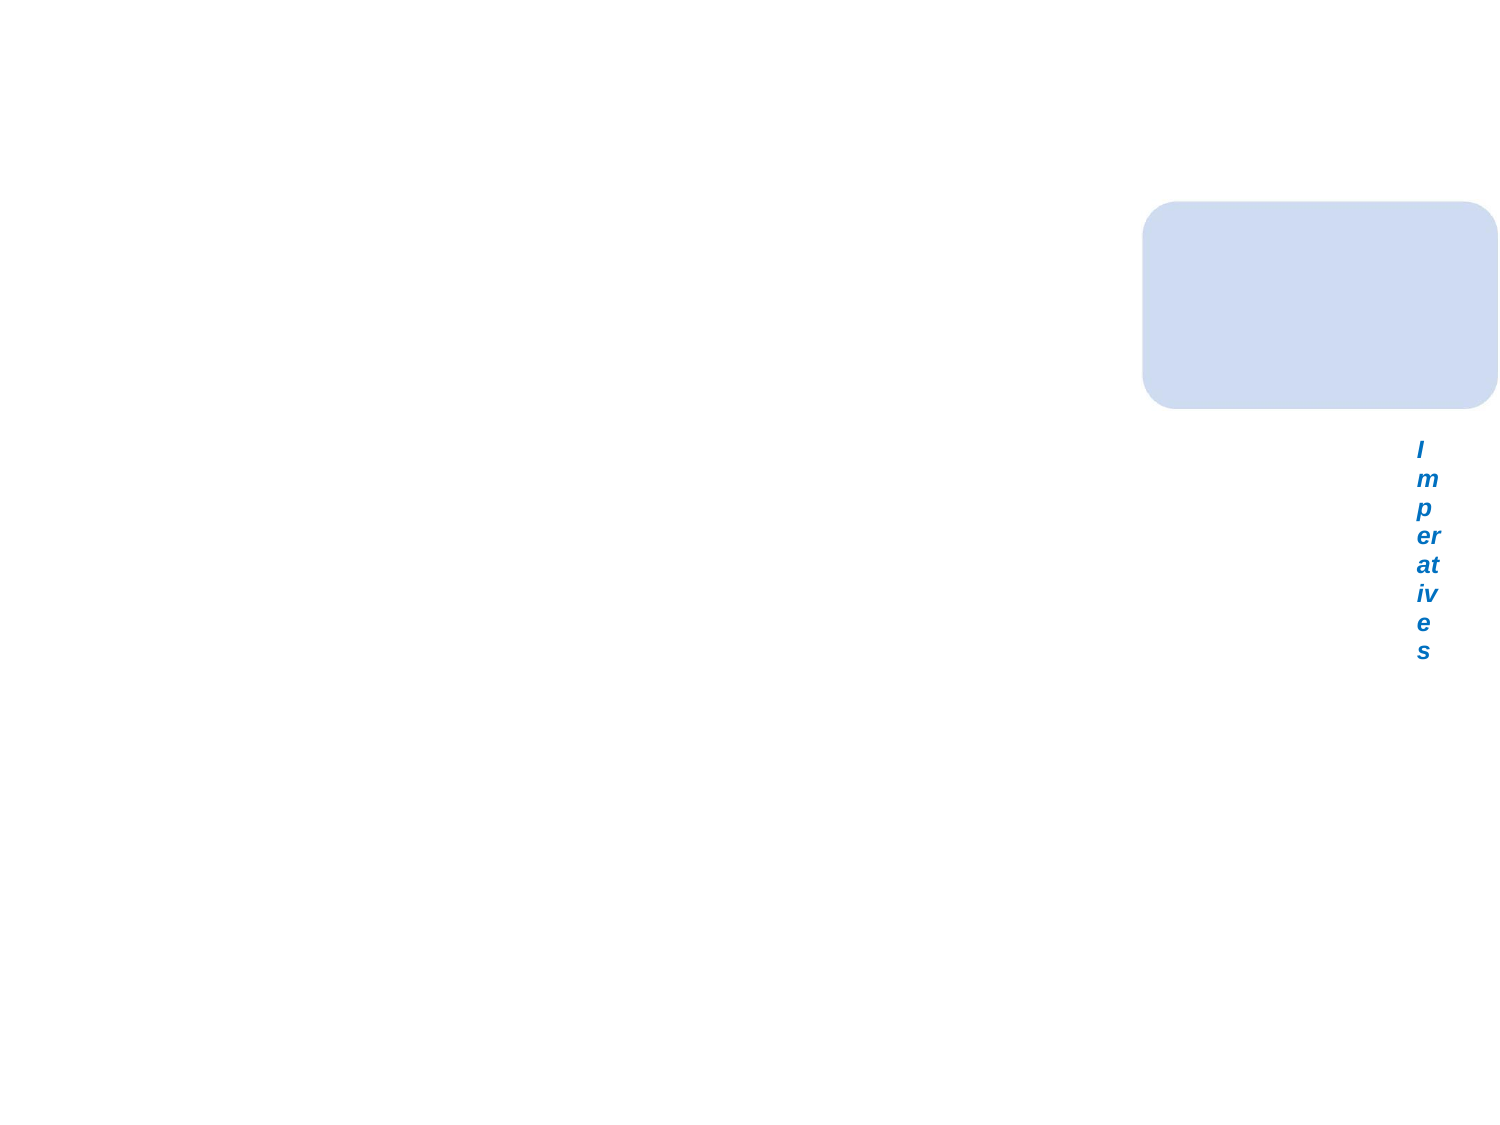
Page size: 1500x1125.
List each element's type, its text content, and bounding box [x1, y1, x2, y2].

text Imperatives [1417, 435, 1444, 665]
picture [1141, 199, 1500, 411]
